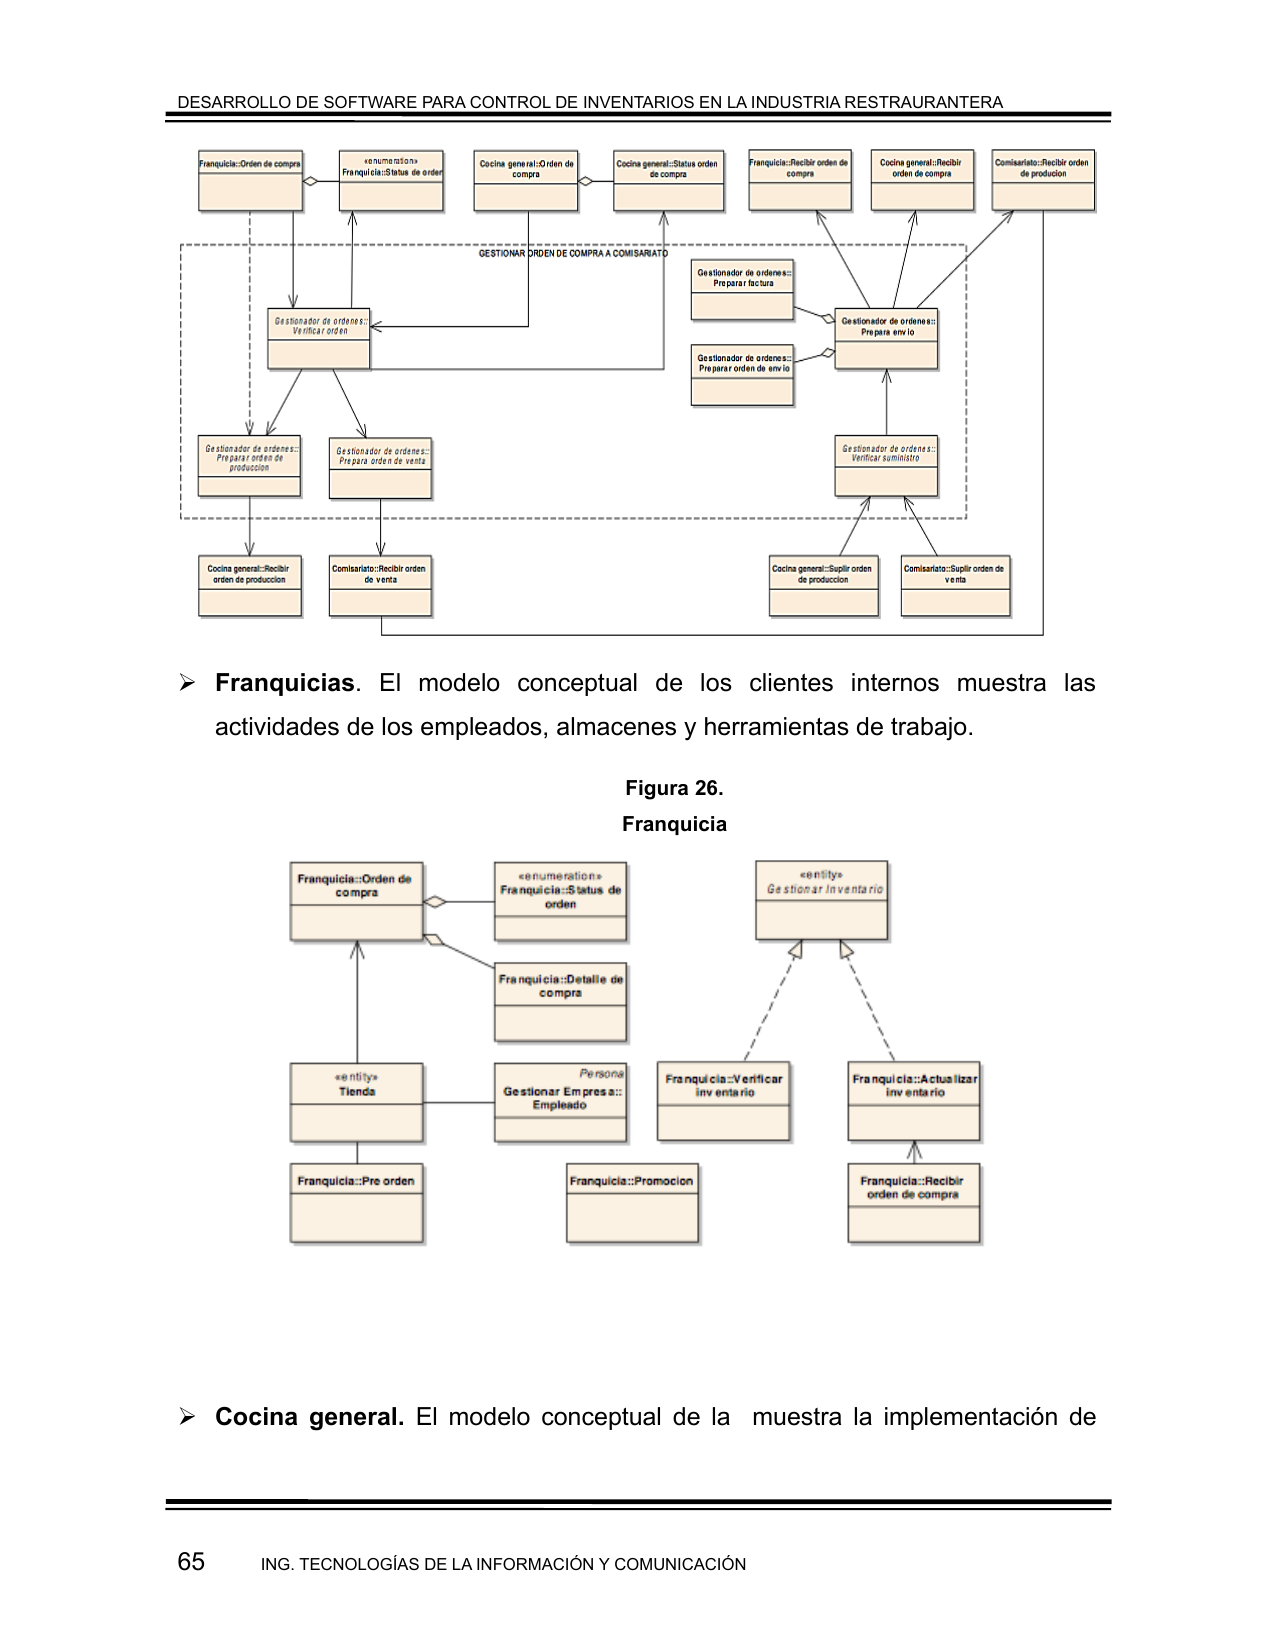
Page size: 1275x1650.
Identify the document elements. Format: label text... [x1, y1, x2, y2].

list Franquicias. El modelo conceptual de los clientes internos muestra las actividades de los empleados, almacenes y herramientas de trabajo. [177, 668, 1098, 740]
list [177, 1402, 1098, 1431]
picture [177, 147, 1098, 642]
picture [288, 859, 987, 1248]
text Figura 26. [177, 775, 1098, 799]
text Franquicia [177, 811, 1098, 835]
